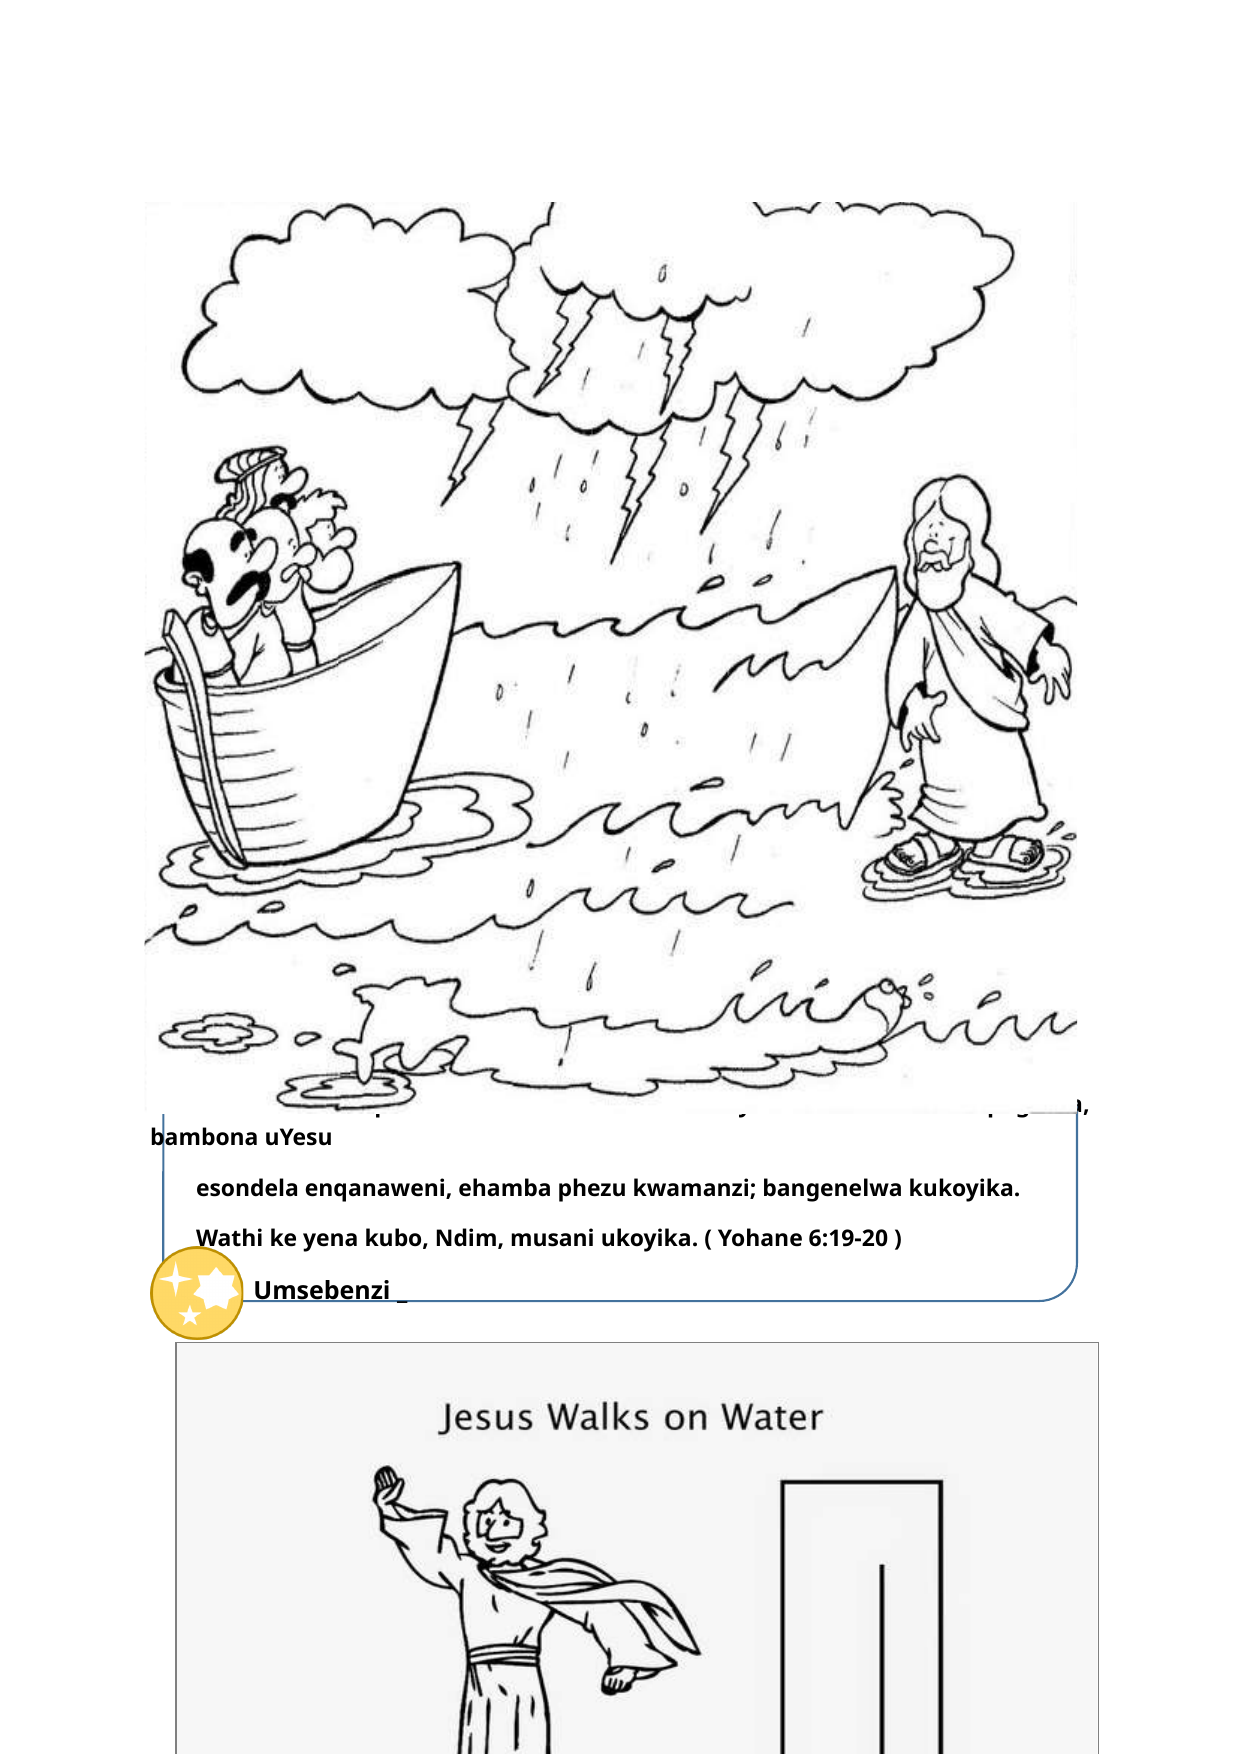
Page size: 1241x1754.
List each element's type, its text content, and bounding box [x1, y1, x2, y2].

picture [144, 202, 1078, 1114]
text Wathi ke yena kubo, Ndim, musani ukoyika. ( Yohane 6:19-20 ) [150, 1222, 1090, 1253]
text esondela enqanaweni, ehamba phezu kwamanzi; bangenelwa kukoyika. [150, 1172, 1090, 1203]
text Umsebenzi _ [244, 1273, 1090, 1307]
picture [177, 1343, 1098, 1754]
picture [150, 1246, 244, 1340]
text Bakuba bebheqe iikhilomitha ezintlanu okanye ezintathu ezinesiqingatha, bambona uYesu [150, 1088, 1090, 1153]
